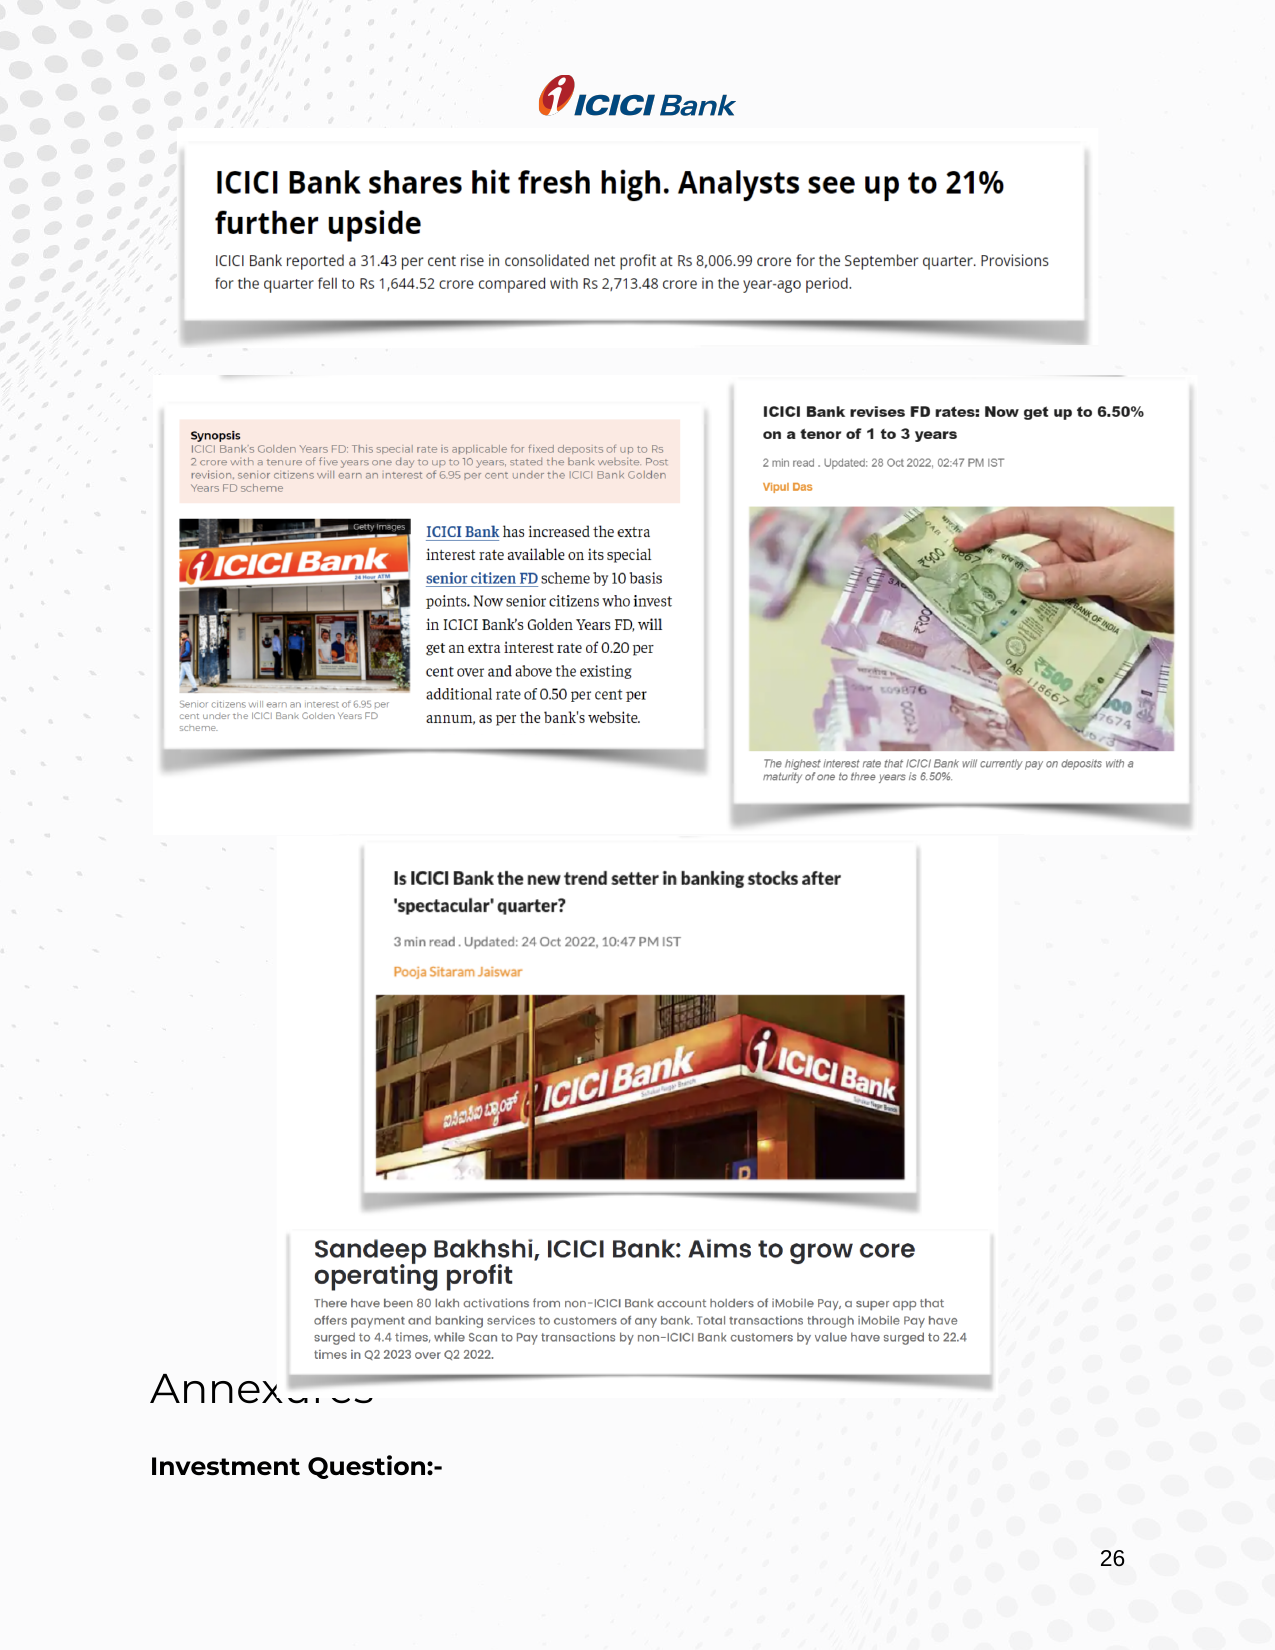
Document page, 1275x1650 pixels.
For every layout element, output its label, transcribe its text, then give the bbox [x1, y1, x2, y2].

subtitle Annexures [150, 1363, 1125, 1413]
picture [0, 0, 1275, 1650]
text Investment Question:- [150, 1451, 1125, 1482]
